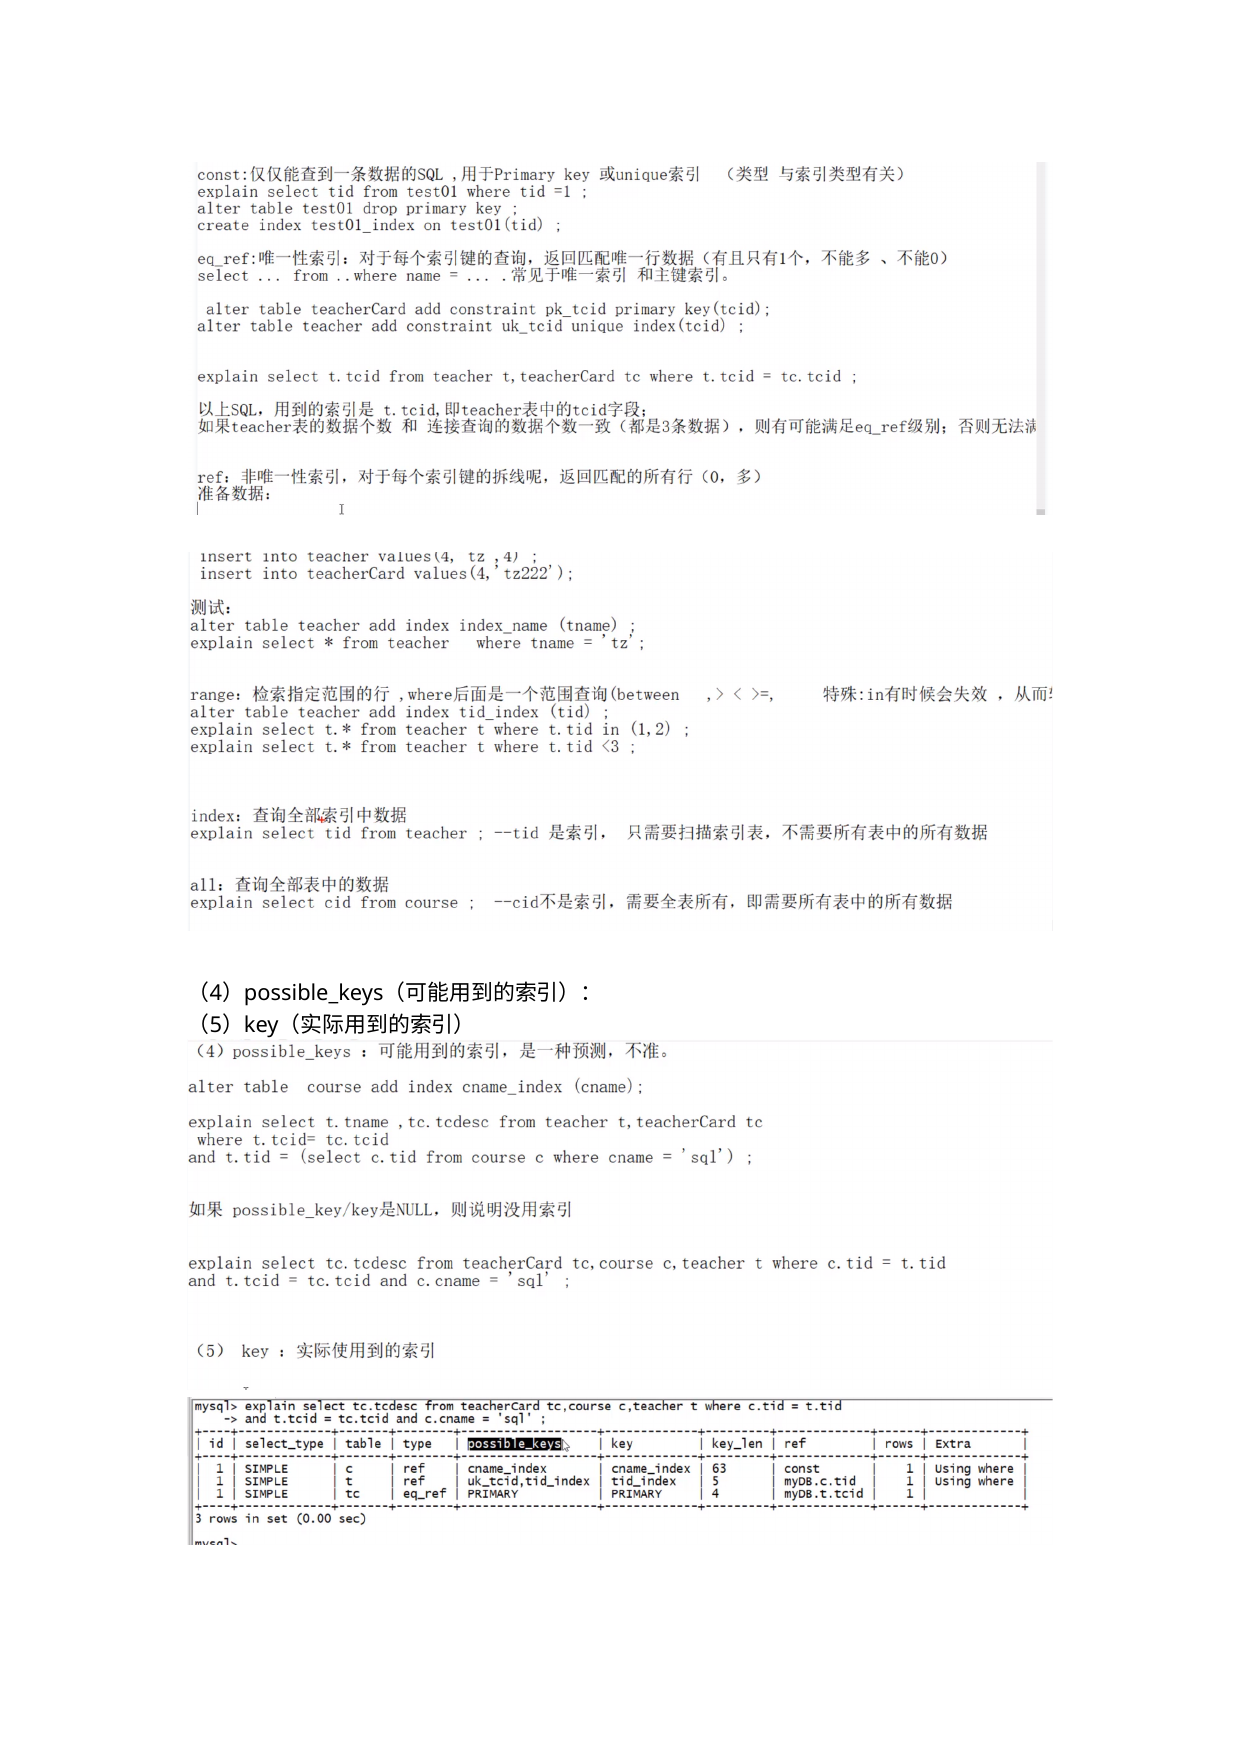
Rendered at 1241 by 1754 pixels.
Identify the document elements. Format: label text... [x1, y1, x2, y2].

text （4）possible_keys（可能用到的索引）： [187, 974, 1053, 1007]
picture [187, 552, 1053, 931]
text （5）key（实际用到的索引） [187, 1007, 1053, 1039]
picture [187, 1039, 1053, 1390]
picture [187, 162, 1053, 515]
picture [187, 1397, 1053, 1545]
